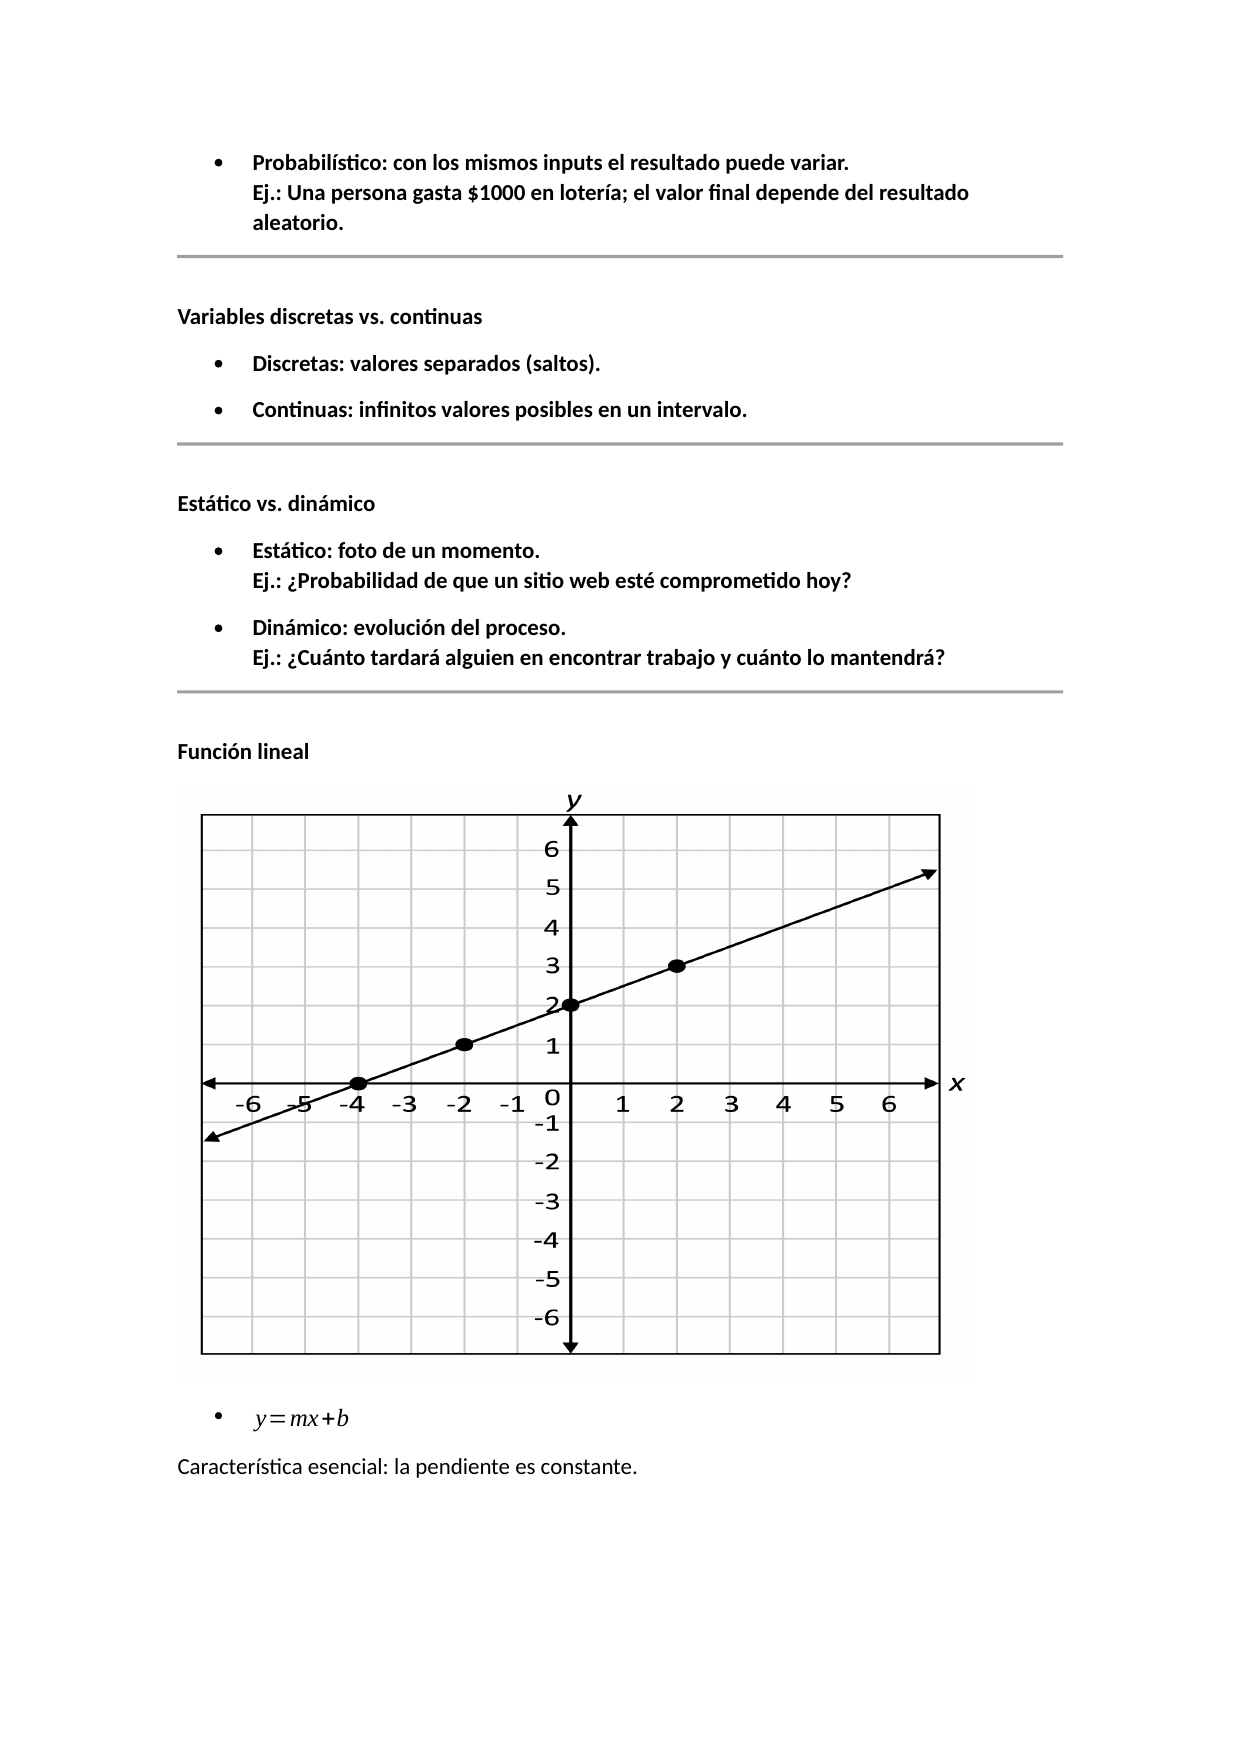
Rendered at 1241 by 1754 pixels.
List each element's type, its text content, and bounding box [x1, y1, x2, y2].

list Estático: foto de un momento. Ej.: ¿Probabilidad de que un sitio web esté comprometido hoy? [215, 536, 1063, 594]
list Discretas: valores separados (saltos). [215, 349, 1063, 377]
text Variables discretas vs. continuas [177, 302, 1063, 330]
text Estático vs. dinámico [177, 489, 1063, 517]
picture [177, 784, 978, 1384]
text Característica esencial: la pendiente es constante. [177, 1452, 1063, 1480]
text Función lineal [177, 737, 1063, 765]
list Probabilístico: con los mismos inputs el resultado puede variar. Ej.: Una persona gasta $1000 en lotería; el valor final depende del resultado aleatorio. [215, 148, 1063, 236]
list Dinámico: evolución del proceso. Ej.: ¿Cuánto tardará alguien en encontrar trabajo y cuánto lo mantendrá? [215, 613, 1063, 671]
list Continuas: infinitos valores posibles en un intervalo. [215, 396, 1063, 423]
